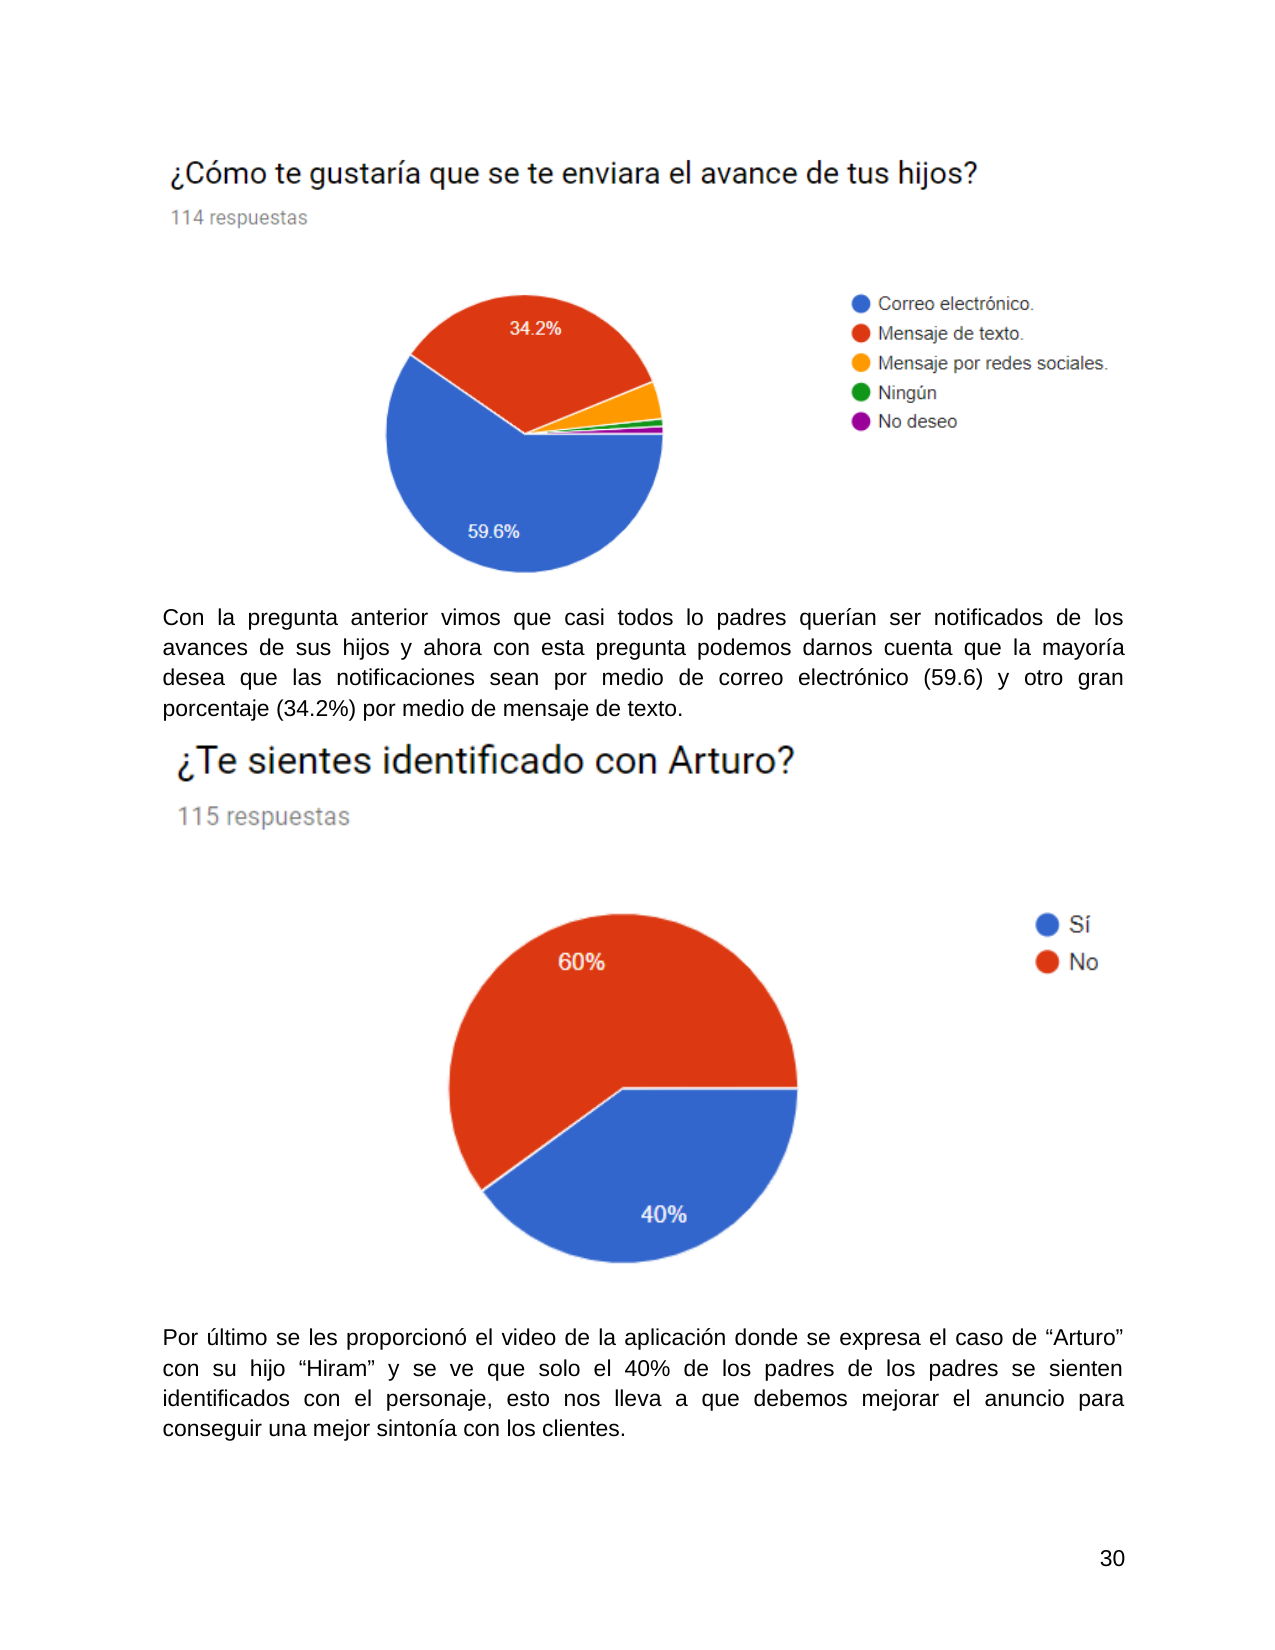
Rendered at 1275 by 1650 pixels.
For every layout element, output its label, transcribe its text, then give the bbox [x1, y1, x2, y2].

picture [162, 724, 1125, 1321]
text Por último se les proporcionó el video de la aplicación donde se expresa el caso de “Arturo” con su hijo “Hiram” y se ve que solo el 40% de los padres de los padres se sienten identificados con el personaje, esto nos lleva a que debemos mejorar el anuncio para conseguir una mejor sintonía con los clientes. [162, 1324, 1125, 1441]
text Con la pregunta anterior vimos que casi todos lo padres querían ser notificados de los avances de sus hijos y ahora con esta pregunta podemos darnos cuenta que la mayoría desea que las notificaciones sean por medio de correo electrónico (59.6) y otro gran porcentaje (34.2%) por medio de mensaje de texto. [162, 604, 1125, 721]
picture [162, 150, 1125, 600]
